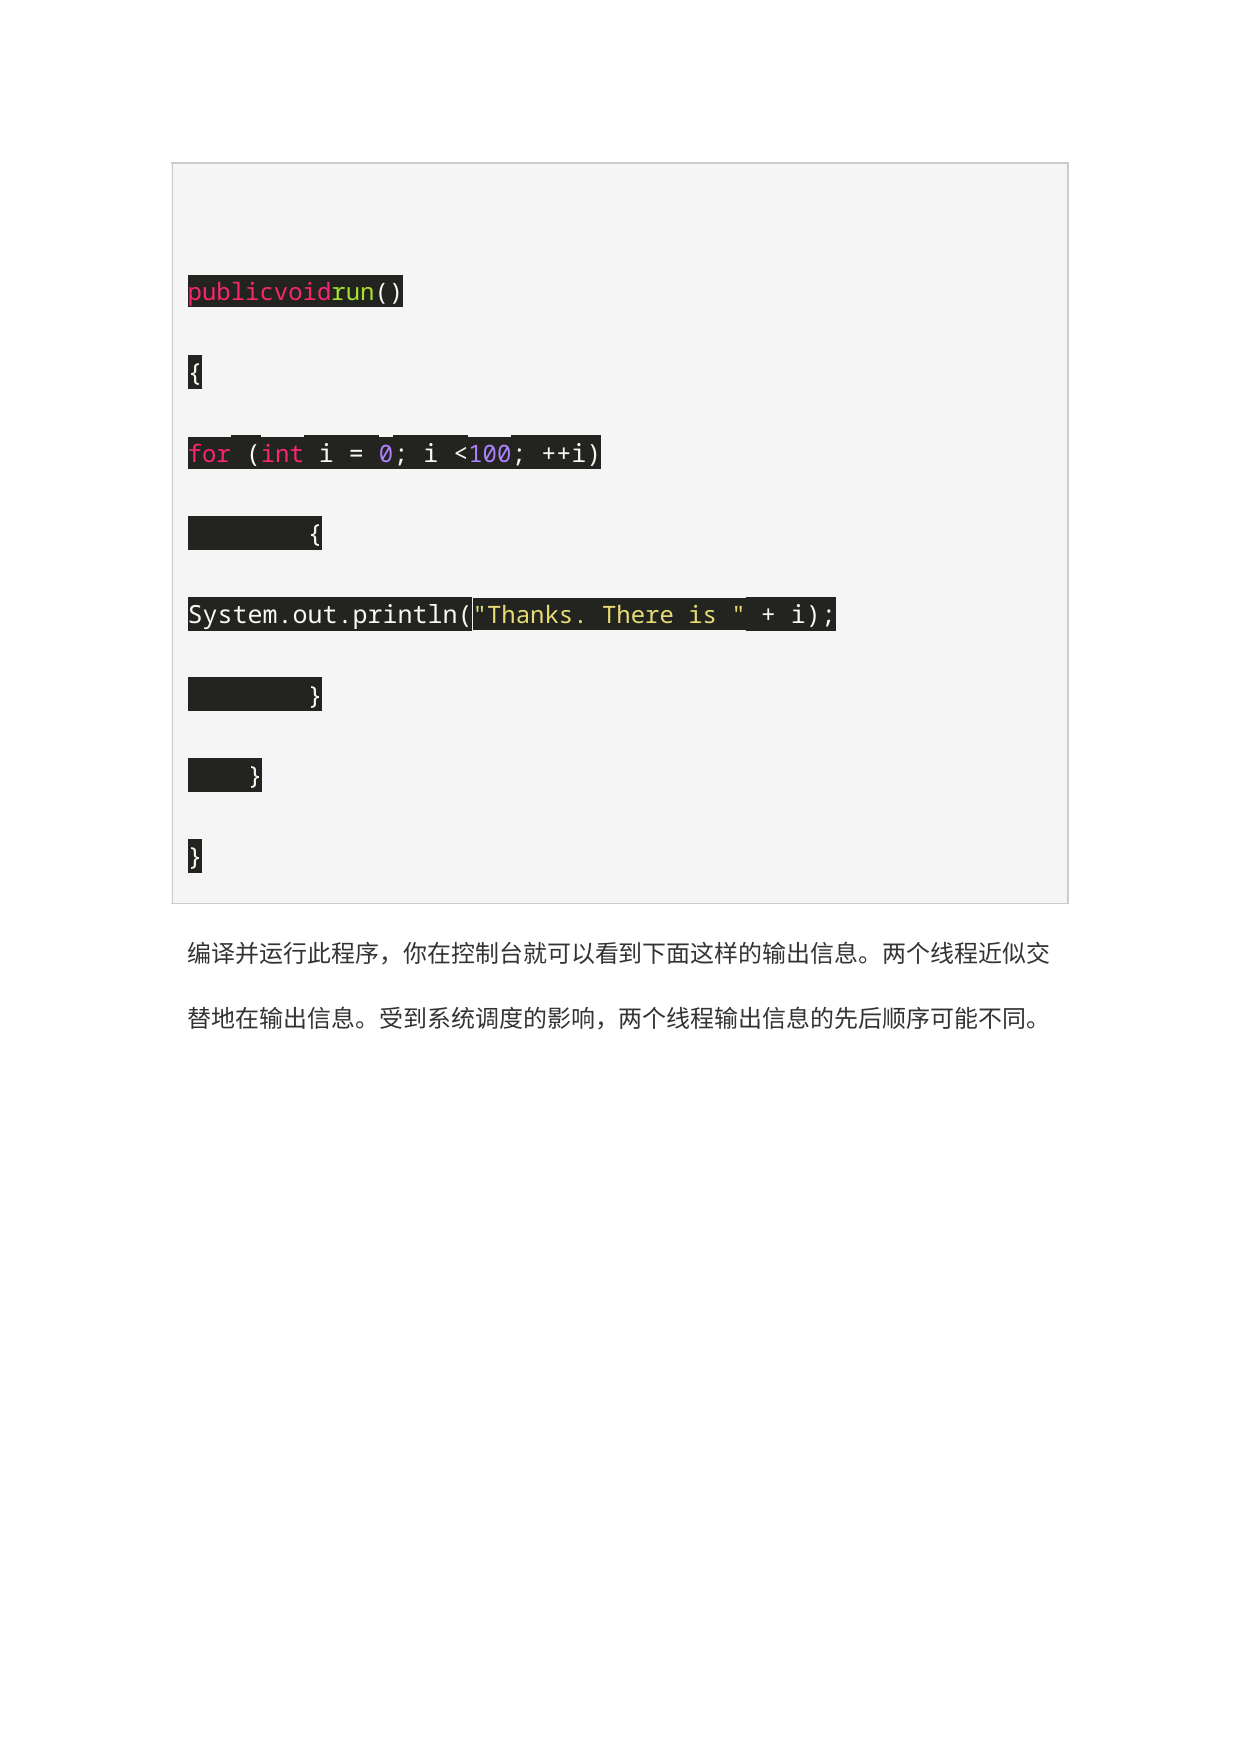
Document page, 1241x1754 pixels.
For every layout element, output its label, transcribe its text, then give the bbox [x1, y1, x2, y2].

text { [173, 323, 1067, 404]
text { [173, 484, 1067, 565]
text 编译并运行此程序，你在控制台就可以看到下面这样的输出信息。两个线程近似交替地在输出信息。受到系统调度的影响，两个线程输出信息的先后顺序可能不同。 [187, 920, 1053, 1050]
text publicvoidrun() [173, 243, 1067, 323]
text for (int i = 0; i <100; ++i) [173, 404, 1067, 484]
text } [173, 726, 1067, 807]
text System.out.println("Thanks. There is " + i); [173, 565, 1067, 646]
text } [173, 807, 1067, 903]
text } [173, 646, 1067, 726]
